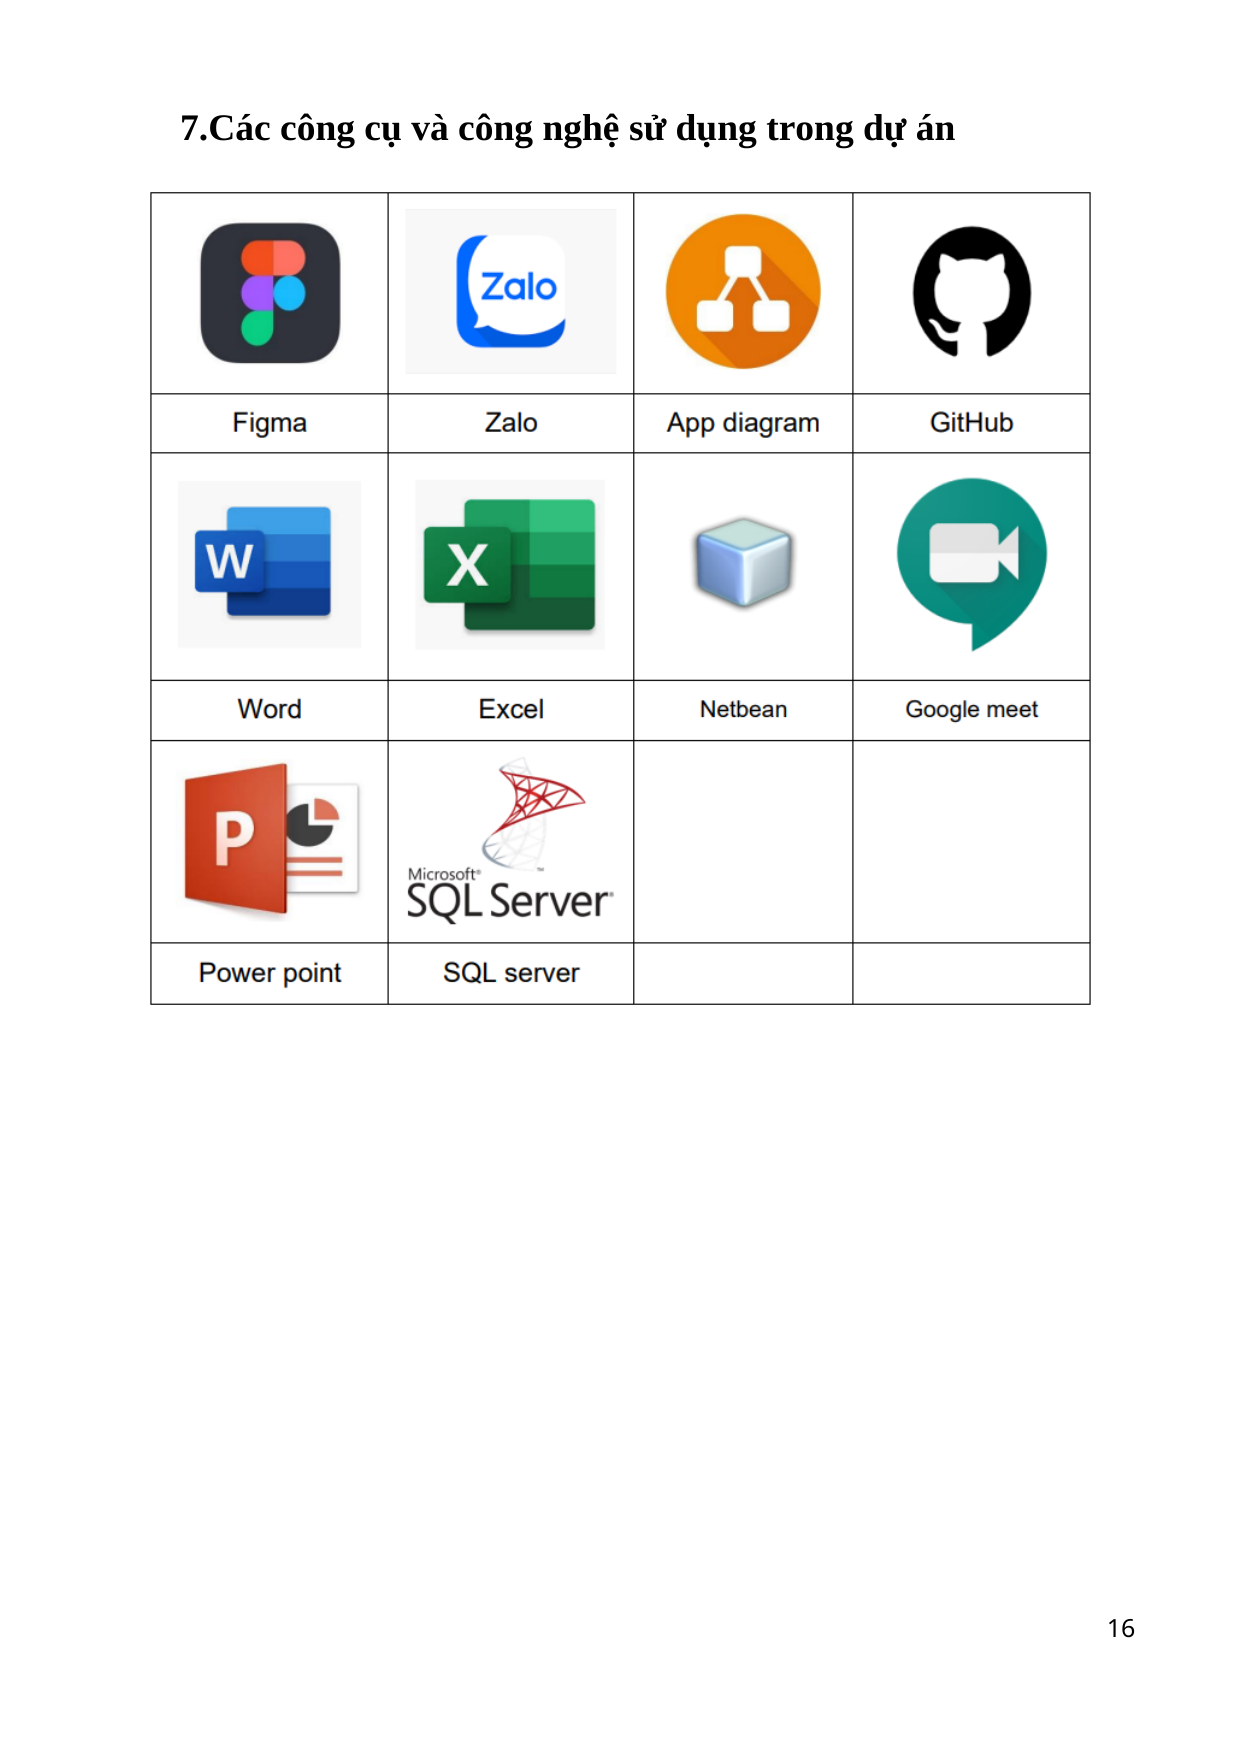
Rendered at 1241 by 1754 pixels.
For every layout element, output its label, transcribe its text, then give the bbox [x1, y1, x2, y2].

subtitle 7.Các công cụ và công nghệ sử dụng trong dự án [619, 105, 1135, 148]
picture [142, 185, 1098, 1011]
